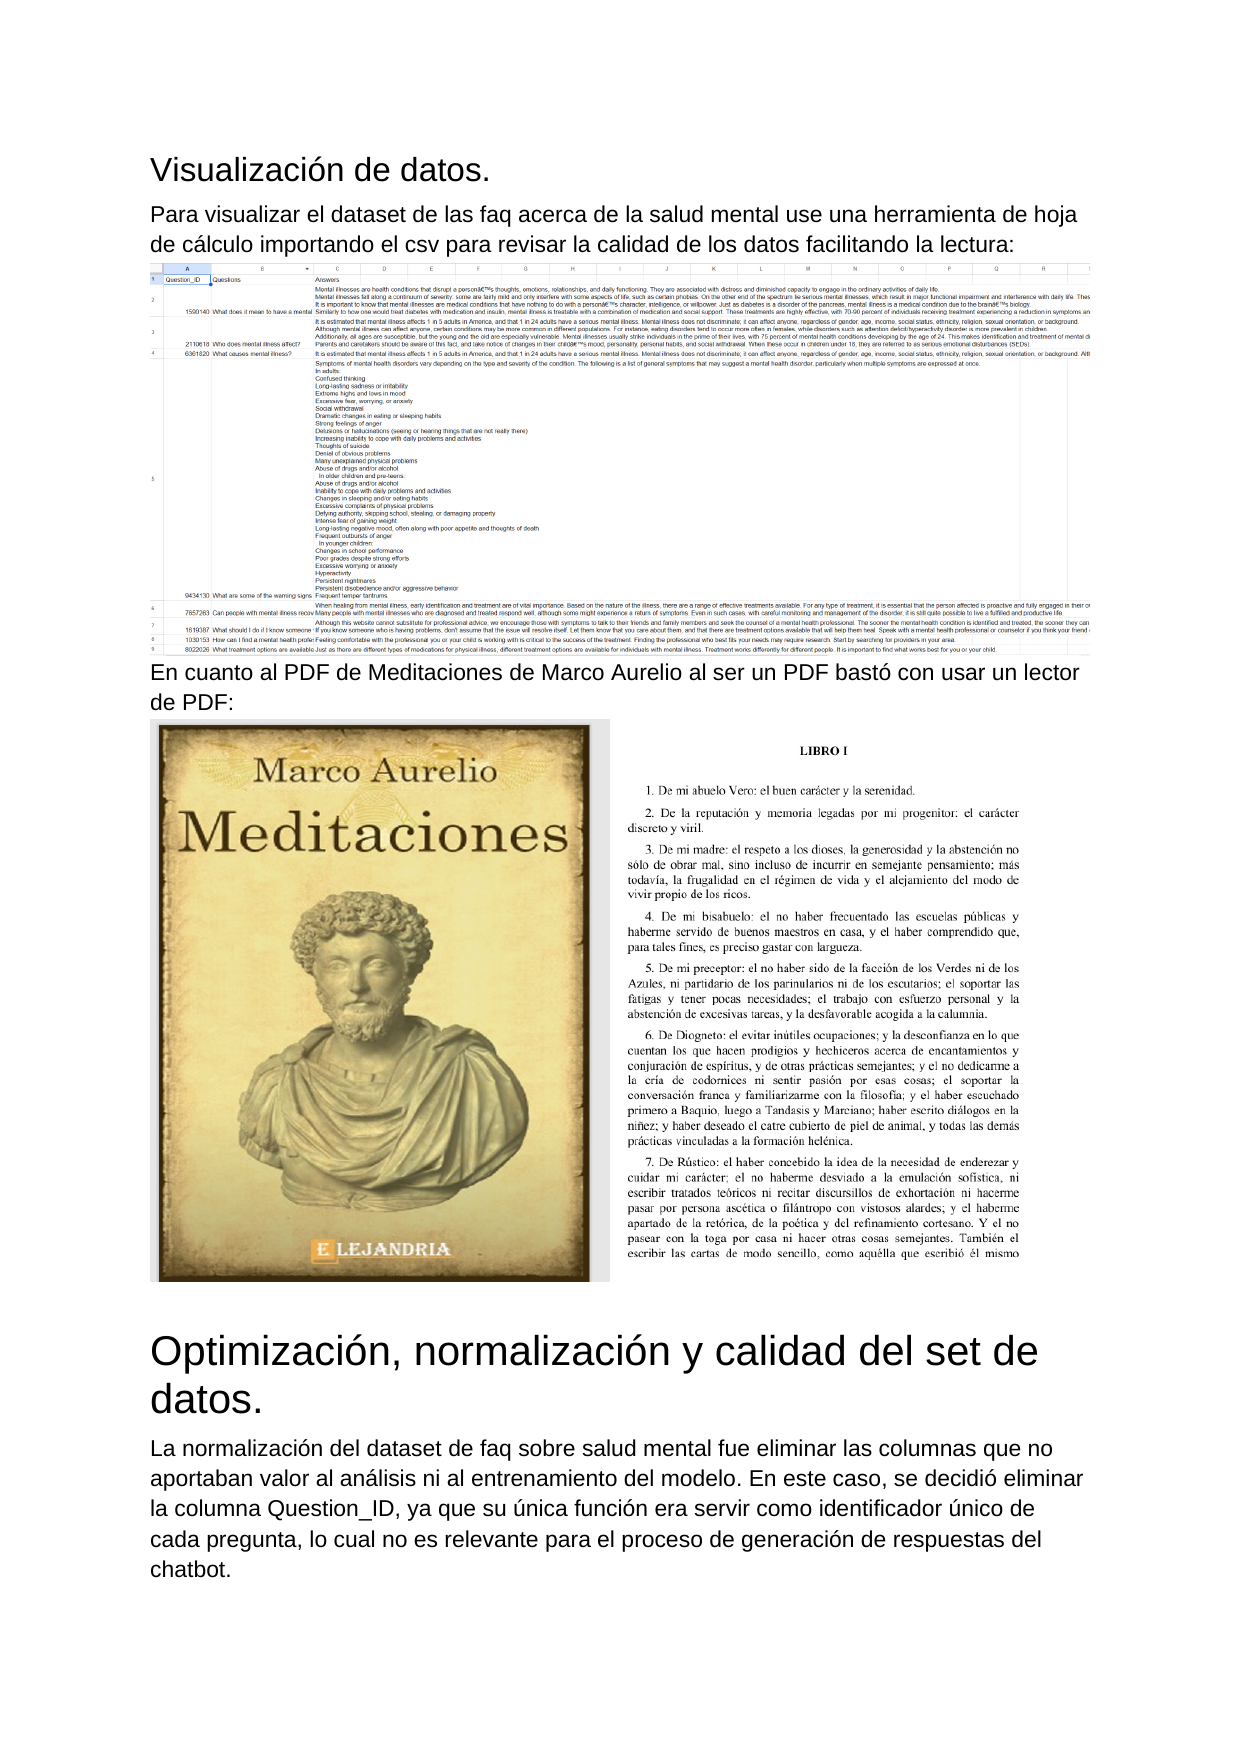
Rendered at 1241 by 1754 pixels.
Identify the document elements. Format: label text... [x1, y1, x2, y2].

text Para visualizar el dataset de las faq acerca de la salud mental use una herramienta de hoja de cálculo importando el csv para revisar la calidad de los datos facilitando la lectura: [150, 201, 1090, 257]
text En cuanto al PDF de Meditaciones de Marco Aurelio al ser un PDF bastó con usar un lector de PDF: [150, 659, 1090, 716]
picture [150, 719, 1046, 1282]
subtitle Optimización, normalización y calidad del set de datos. [150, 1327, 1090, 1422]
picture [150, 261, 1091, 656]
subtitle Visualización de datos. [150, 150, 1090, 188]
text La normalización del dataset de faq sobre salud mental fue eliminar las columnas que no aportaban valor al análisis ni al entrenamiento del modelo. En este caso, se decidió eliminar la columna Question_ID, ya que su única función era servir como identificador único de cada pregunta, lo cual no es relevante para el proceso de generación de respuestas del chatbot. [150, 1435, 1090, 1582]
